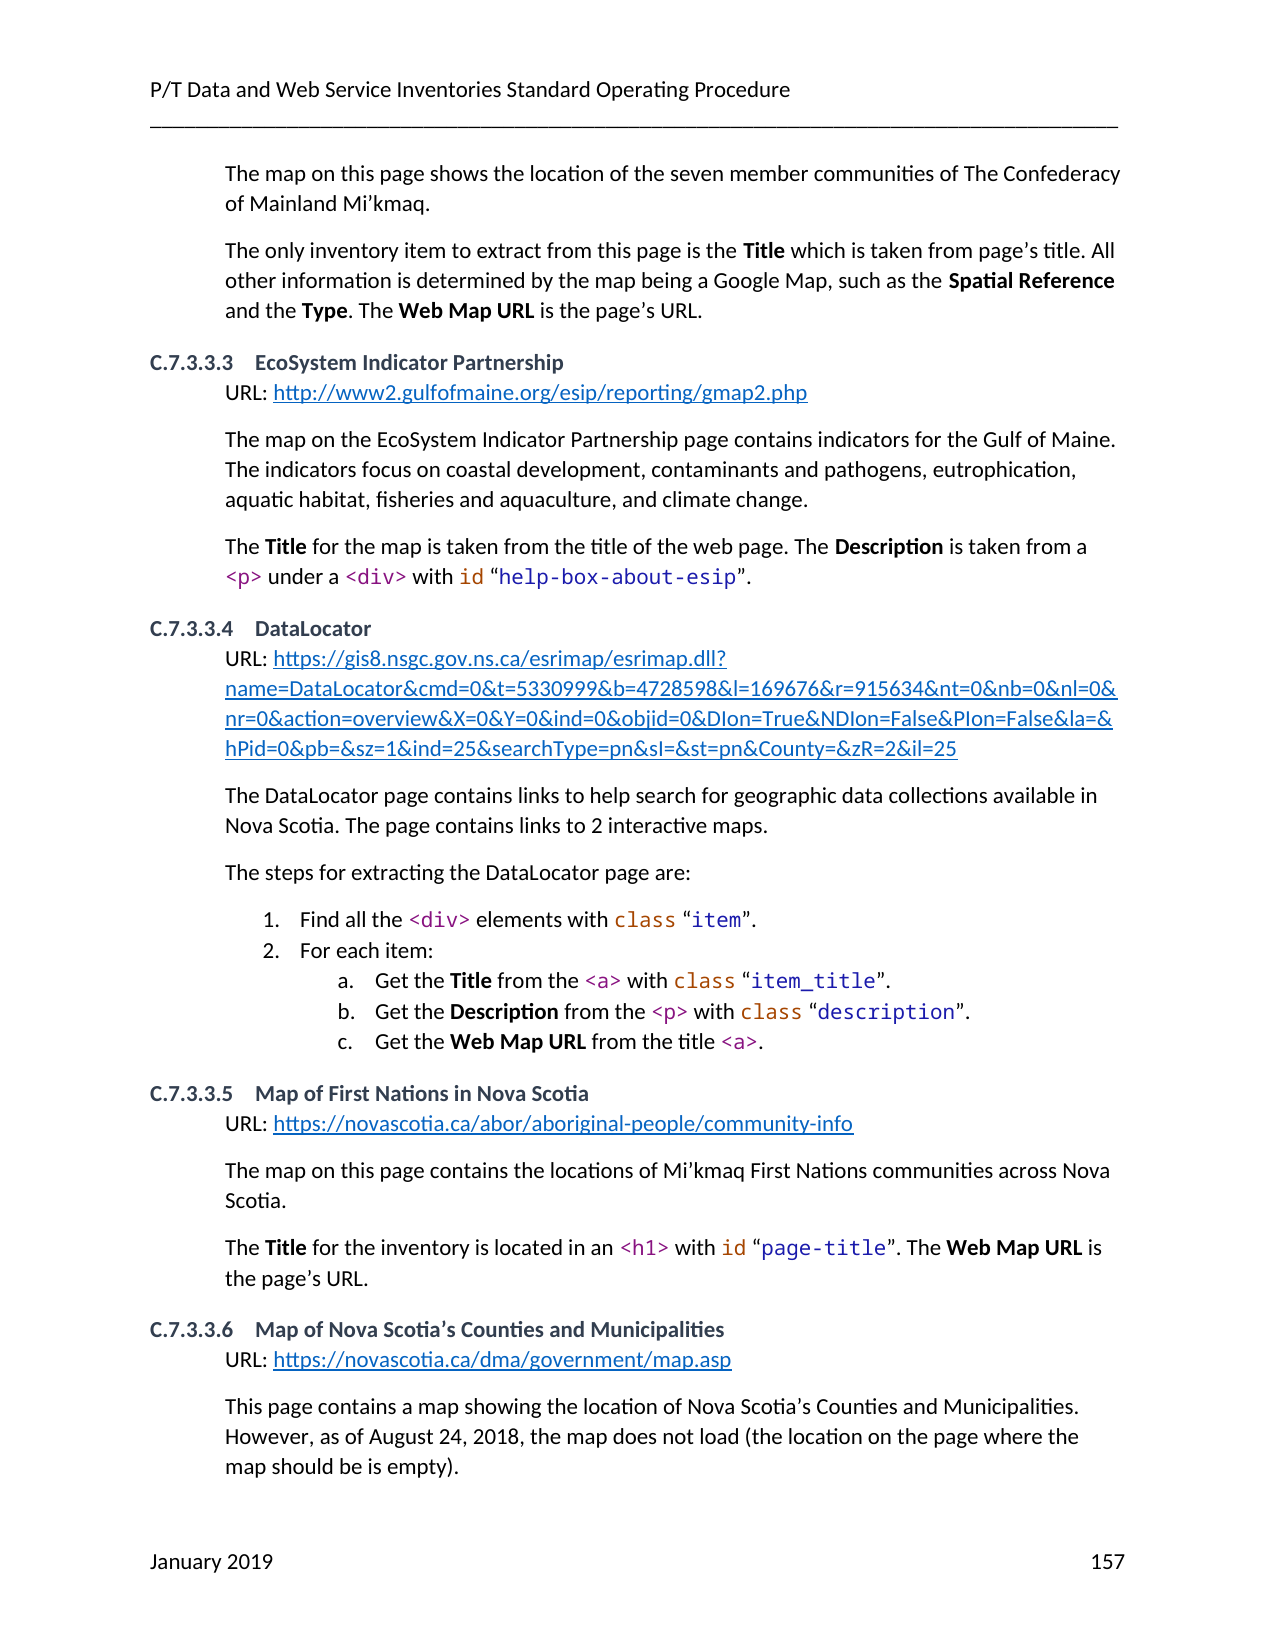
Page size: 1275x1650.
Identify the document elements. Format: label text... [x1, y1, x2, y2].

list Get the Title from the <a> with class “item_title”. [337, 966, 1125, 994]
text The map on the EcoSystem Indicator Partnership page contains indicators for the Gulf of Maine. The indicators focus on coastal development, contaminants and pathogens, eutrophication, aquatic habitat, fisheries and aquaculture, and climate change. [225, 425, 1125, 513]
text The only inventory item to extract from this page is the Title which is taken from page’s title. All other information is determined by the map being a Google Map, such as the Spatial Reference and the Type. The Web Map URL is the page’s URL. [225, 236, 1125, 324]
text The map on this page contains the locations of Mi’kmaq First Nations communities across Nova Scotia. [225, 1156, 1125, 1214]
list Get the Web Map URL from the title <a>. [337, 1027, 1125, 1056]
subtitle EcoSystem Indicator Partnership [150, 348, 1125, 376]
text URL: https://gis8.nsgc.gov.ns.ca/esrimap/esrimap.dll?name=DataLocator&cmd=0&t=5330999&b=4728598&l=169676&r=915634&nt=0&nb=0&nl=0&nr=0&action=overview&X=0&Y=0&ind=0&objid=0&DIon=True&NDIon=False&PIon=False&la=&hPid=0&pb=&sz=1&ind=25&searchType=pn&sI=&st=pn&County=&zR=2&il=25 [225, 644, 1125, 762]
list For each item: [262, 936, 1125, 964]
text The steps for extracting the DataLocator page are: [225, 858, 1125, 886]
subtitle Map of First Nations in Nova Scotia [150, 1079, 1125, 1107]
list Find all the <div> elements with class “item”. [262, 905, 1125, 934]
text This page contains a map showing the location of Nova Scotia’s Counties and Municipalities. However, as of August 24, 2018, the map does not load (the location on the page where the map should be is empty). [225, 1392, 1125, 1480]
subtitle DataLocator [150, 614, 1125, 642]
text URL: http://www2.gulfofmaine.org/esip/reporting/gmap2.php [225, 378, 1125, 406]
text URL: https://novascotia.ca/dma/government/map.asp [195, 1345, 1125, 1373]
list Get the Description from the <p> with class “description”. [337, 997, 1125, 1025]
subtitle Map of Nova Scotia’s Counties and Municipalities [150, 1315, 1125, 1343]
text The DataLocator page contains links to help search for geographic data collections available in Nova Scotia. The page contains links to 2 interactive maps. [225, 781, 1125, 839]
text The map on this page shows the location of the seven member communities of The Confederacy of Mainland Mi’kmaq. [225, 159, 1125, 217]
text The Title for the map is taken from the title of the web page. The Description is taken from a <p> under a <div> with id “help-box-about-esip”. [225, 532, 1125, 591]
text URL: https://novascotia.ca/abor/aboriginal-people/community-info [225, 1109, 1125, 1137]
text The Title for the inventory is located in an <h1> with id “page-title”. The Web Map URL is the page’s URL. [225, 1233, 1125, 1292]
